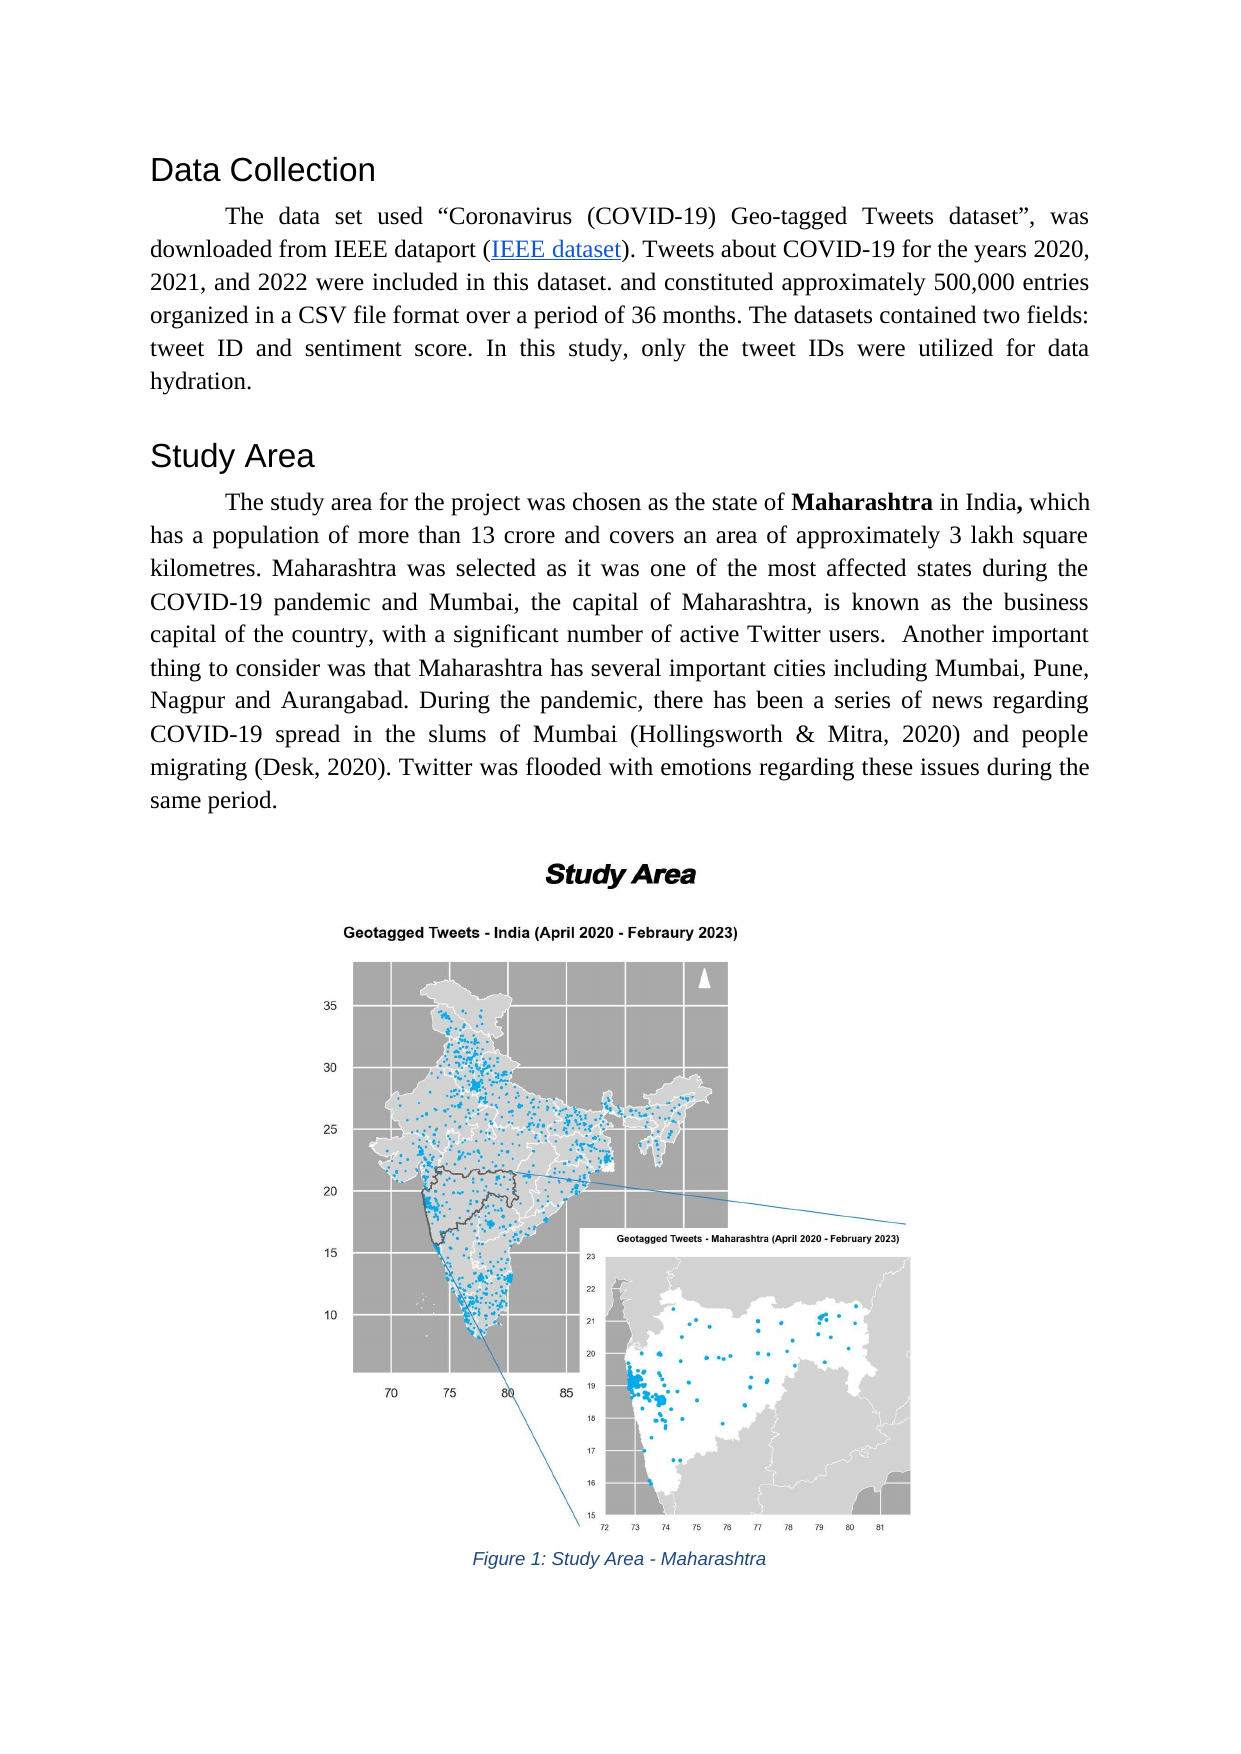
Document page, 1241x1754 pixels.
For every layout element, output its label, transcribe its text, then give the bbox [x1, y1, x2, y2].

subtitle Study Area [150, 437, 1090, 475]
text The study area for the project was chosen as the state of Maharashtra in India, which has a population of more than 13 crore and covers an area of approximately 3 lakh square kilometres. Maharashtra was selected as it was one of the most affected states during the COVID-19 pandemic and Mumbai, the capital of Maharashtra, is known as the business capital of the country, with a significant number of active Twitter users. Another important thing to consider was that Maharashtra has several important cities including Mumbai, Pune, Nagpur and Aurangabad. During the pandemic, there has been a series of news regarding COVID-19 spread in the slums of Mumbai (Hollingsworth & Mitra, 2020) and people migrating (Desk, 2020). Twitter was flooded with emotions regarding these issues during the same period. [150, 487, 1090, 813]
text The data set used “Coronavirus (COVID-19) Geo-tagged Tweets dataset”, was downloaded from IEEE dataport (IEEE dataset). Tweets about COVID-19 for the years 2020, 2021, and 2022 were included in this dataset. and constituted approximately 500,000 entries organized in a CSV file format over a period of 36 months. The datasets contained two fields: tweet ID and sentiment score. In this study, only the tweet IDs were utilized for data hydration. [150, 201, 1090, 395]
subtitle Data Collection [150, 150, 1090, 188]
picture [271, 847, 969, 1545]
text Figure 1: Study Area - Maharashtra [150, 1548, 1090, 1570]
